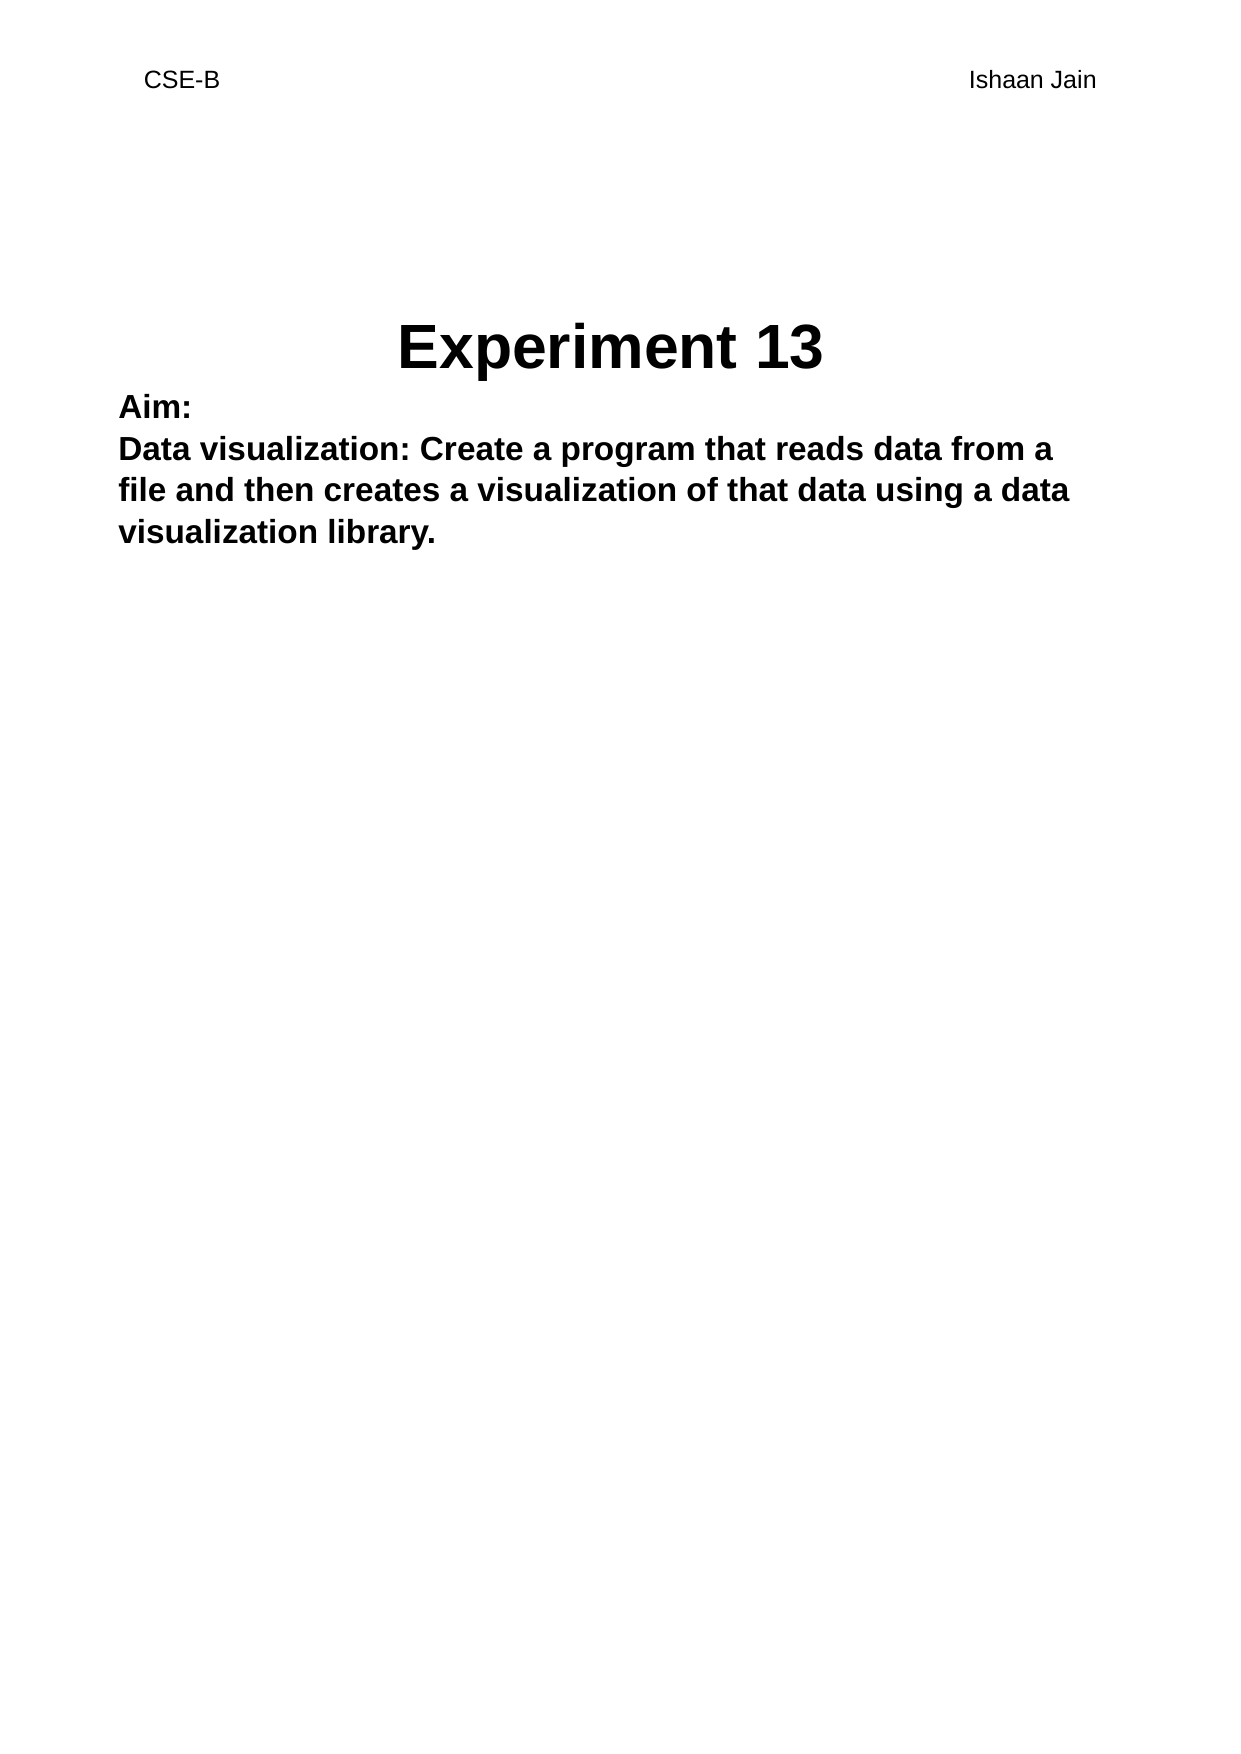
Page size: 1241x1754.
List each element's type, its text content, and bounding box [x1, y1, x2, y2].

text Experiment 13 [129, 310, 1093, 382]
text Aim: [118, 387, 1093, 426]
text Data visualization: Create a program that reads data from a file and then creates a visualization of that data using a data visualization library. [118, 429, 1093, 550]
